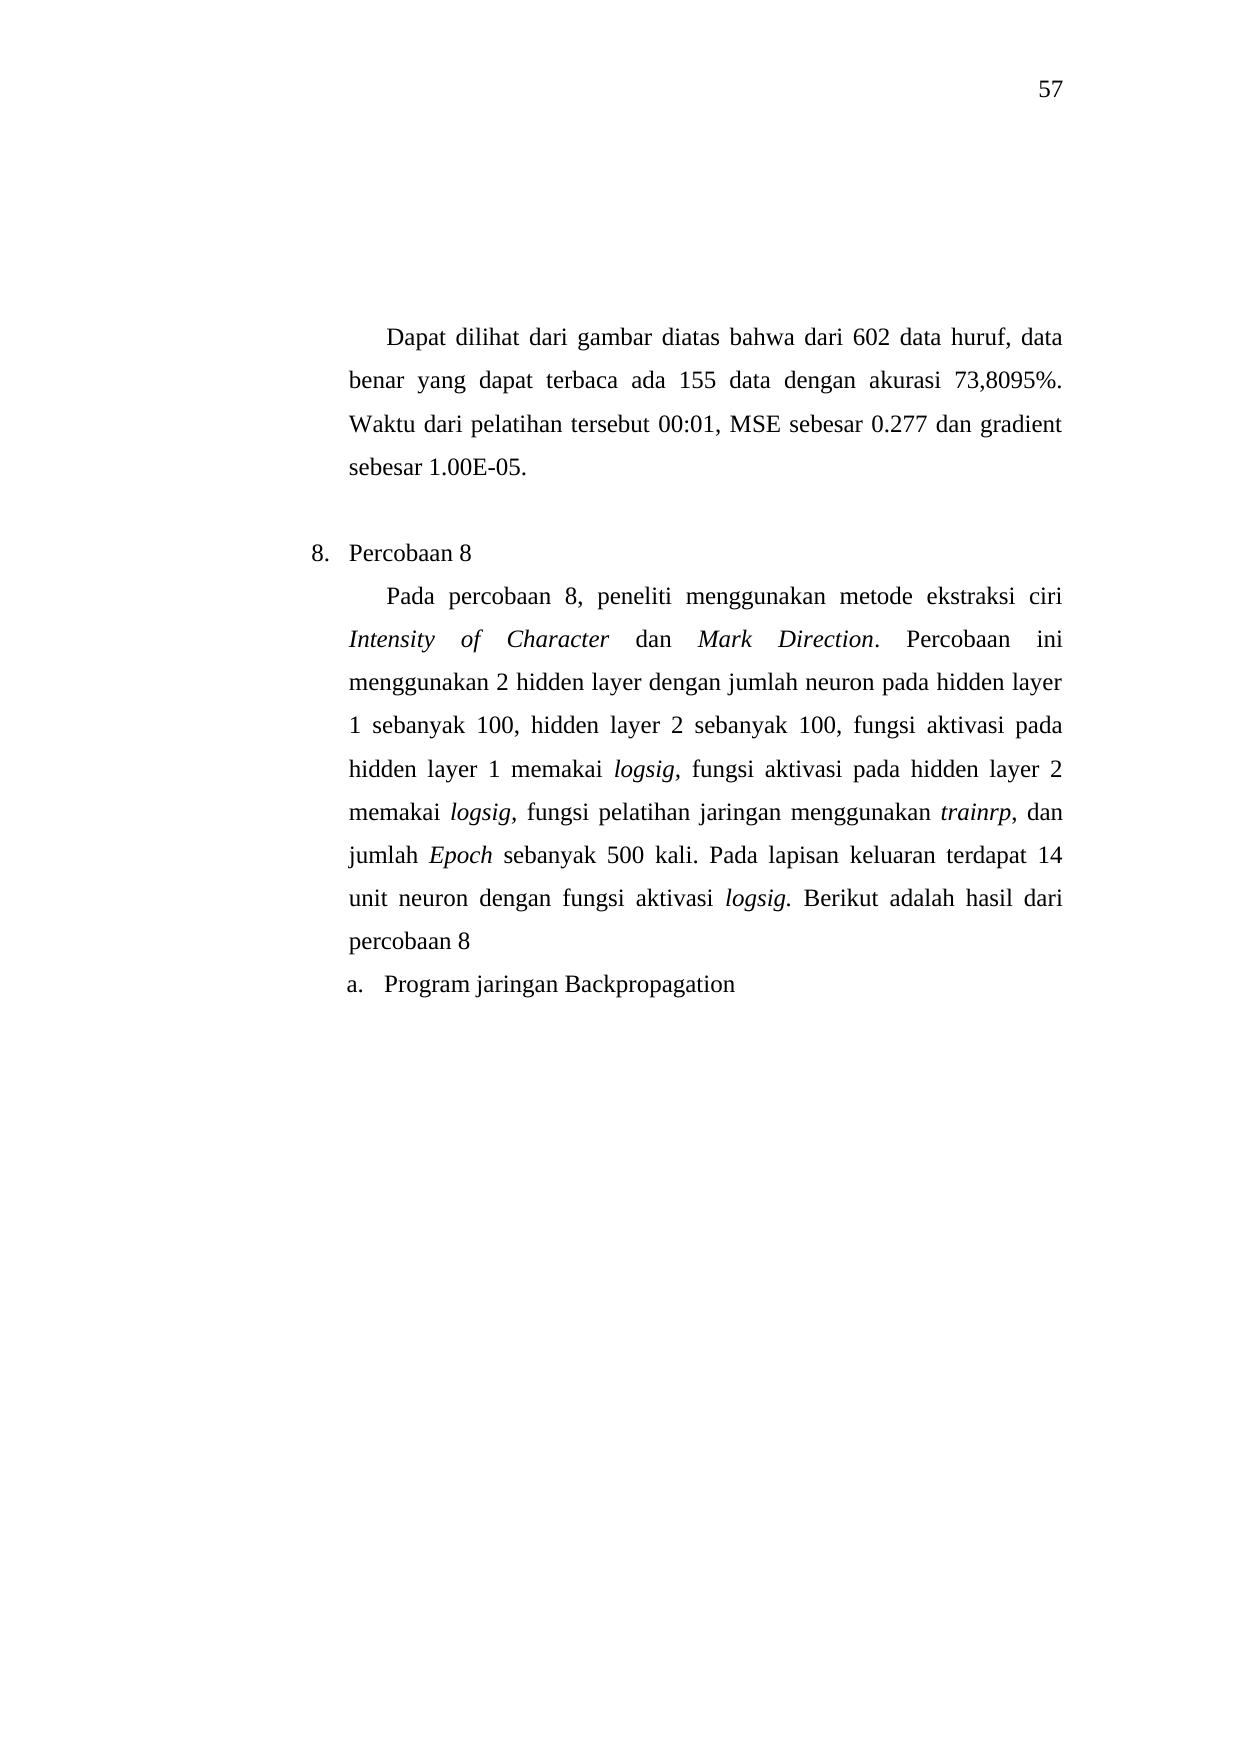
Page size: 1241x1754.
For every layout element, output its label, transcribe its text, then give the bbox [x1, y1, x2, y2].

list Percobaan 8 [311, 538, 1063, 567]
list Program jaringan Backpropagation [346, 969, 1063, 998]
list Dapat dilihat dari gambar diatas bahwa dari 602 data huruf, data benar yang dapat terbaca ada 155 data dengan akurasi 73,8095%. Waktu dari pelatihan tersebut 00:01, MSE sebesar 0.277 dan gradient sebesar 1.00E-05. [349, 322, 1063, 481]
list Pada percobaan 8, peneliti menggunakan metode ekstraksi ciri Intensity of Character dan Mark Direction. Percobaan ini menggunakan 2 hidden layer dengan jumlah neuron pada hidden layer 1 sebanyak 100, hidden layer 2 sebanyak 100, fungsi aktivasi pada hidden layer 1 memakai logsig, fungsi aktivasi pada hidden layer 2 memakai logsig, fungsi pelatihan jaringan menggunakan trainrp, dan jumlah Epoch sebanyak 500 kali. Pada lapisan keluaran terdapat 14 unit neuron dengan fungsi aktivasi logsig. Berikut adalah hasil dari percobaan 8 [349, 581, 1063, 955]
